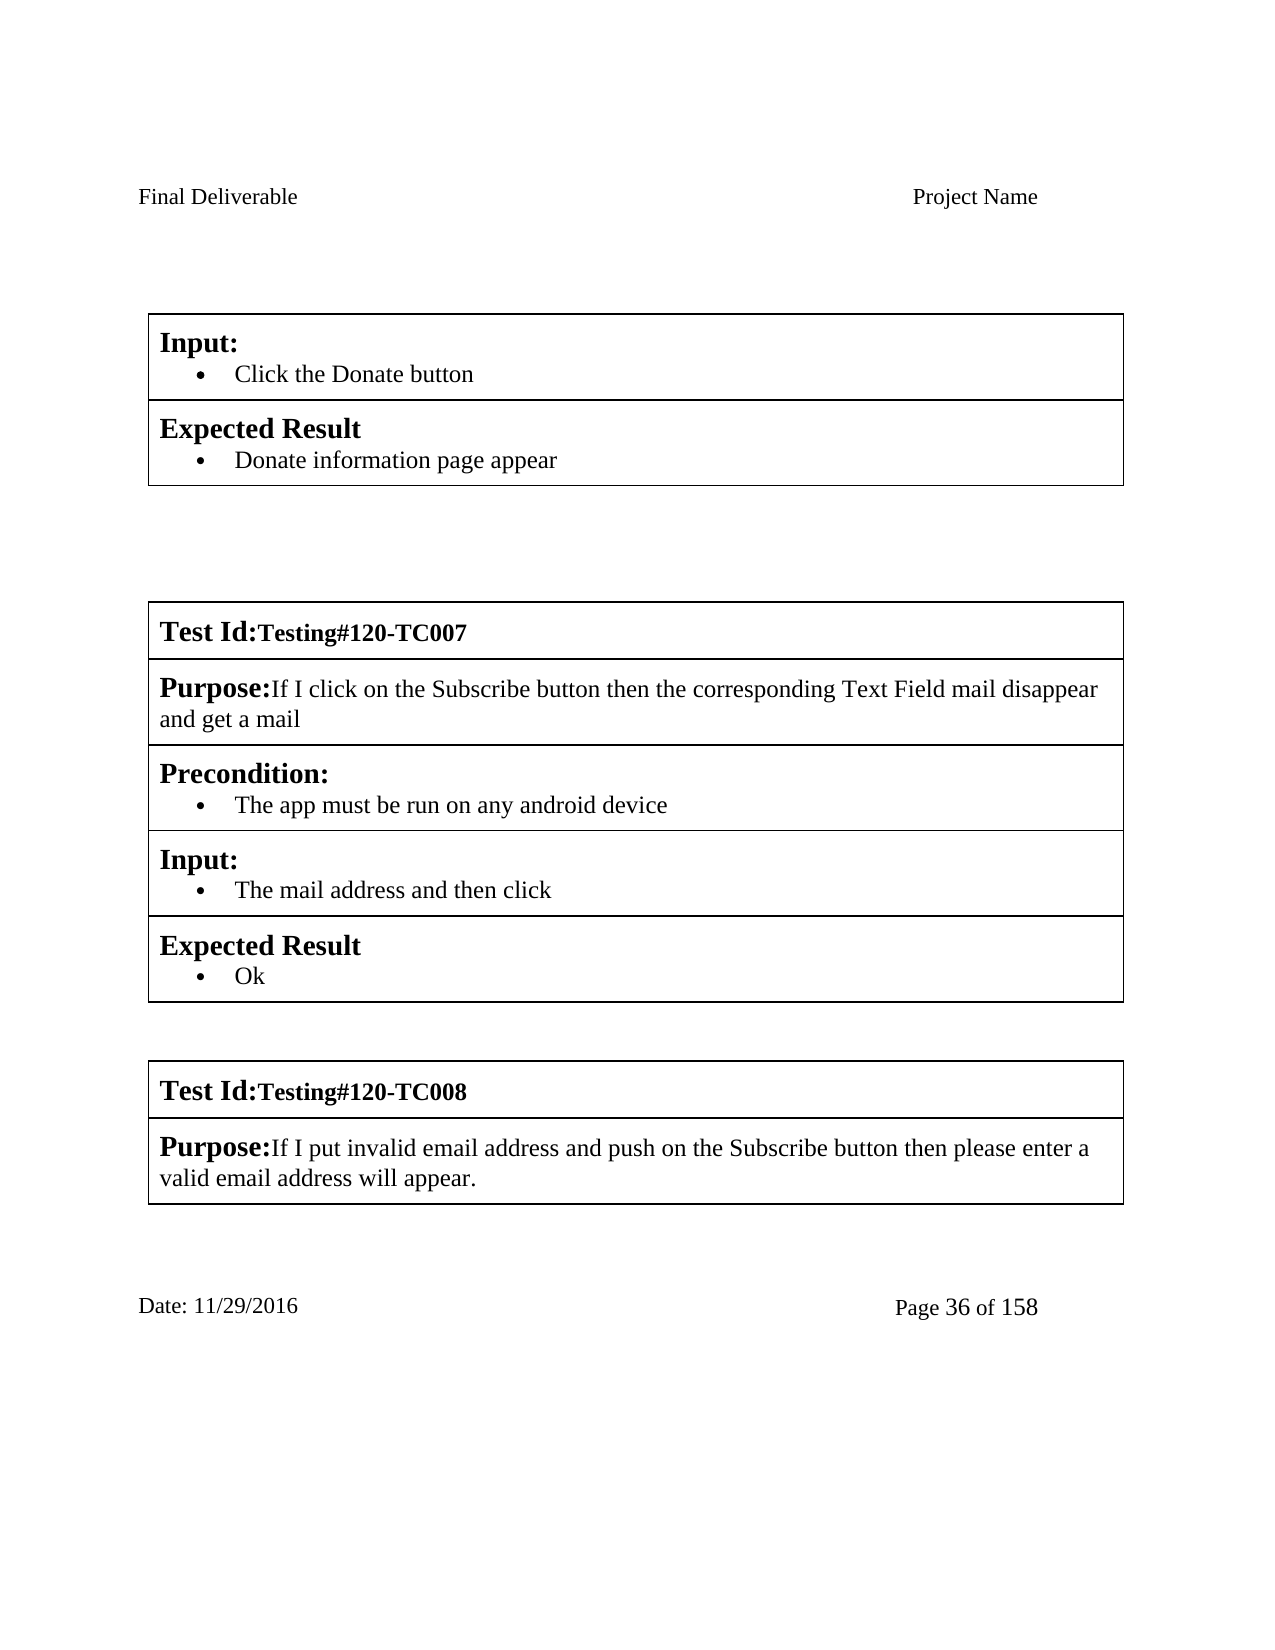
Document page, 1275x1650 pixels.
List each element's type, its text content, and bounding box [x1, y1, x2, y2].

table_cell Purpose:If I click on the Subscribe button then the corresponding Text Field mail disappear and get a mail [149, 660, 1123, 744]
table_header Test Id:Testing#120-TC007 [149, 603, 1123, 658]
table_cell Input: Click the Donate button [149, 315, 1123, 399]
table_cell Precondition: The app must be run on any android device [149, 746, 1123, 829]
table_cell Input: The mail address and then click [149, 831, 1123, 915]
table_header Test Id:Testing#120-TC008 [149, 1062, 1123, 1117]
table_cell Expected Result Ok [149, 917, 1123, 1001]
table_cell Expected Result Donate information page appear [149, 401, 1123, 484]
table_cell Purpose:If I put invalid email address and push on the Subscribe button then please enter a valid email address will appear. [149, 1119, 1123, 1203]
